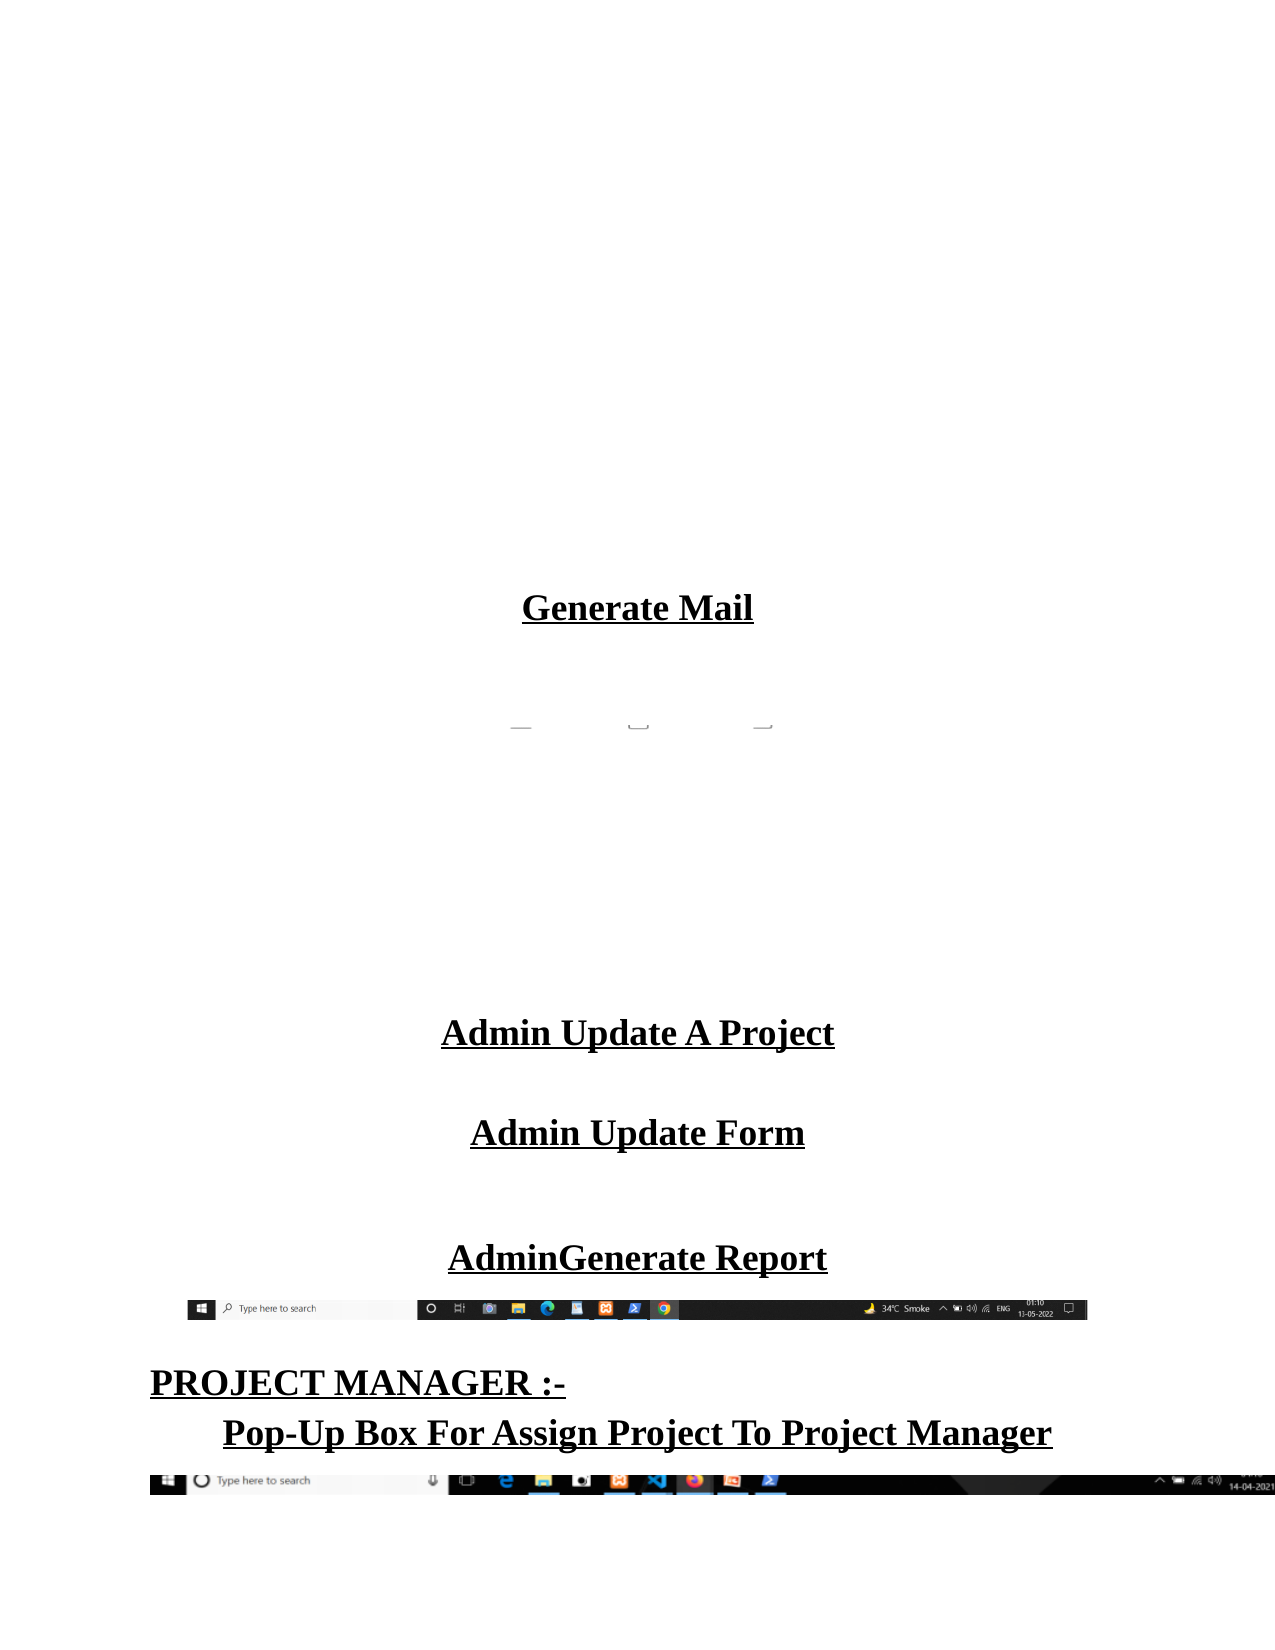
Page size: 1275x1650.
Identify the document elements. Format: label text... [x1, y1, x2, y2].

text Generate Mail [150, 600, 1125, 625]
text PROJECT MANAGER :- [150, 1375, 1125, 1400]
text Pop-Up Box For Assign Project To Project Manager [150, 1425, 1125, 1450]
text Admin Update A Project [150, 1025, 1125, 1050]
text AdminGenerate Report [150, 1250, 1125, 1275]
text Admin Update Form [150, 1125, 1125, 1150]
